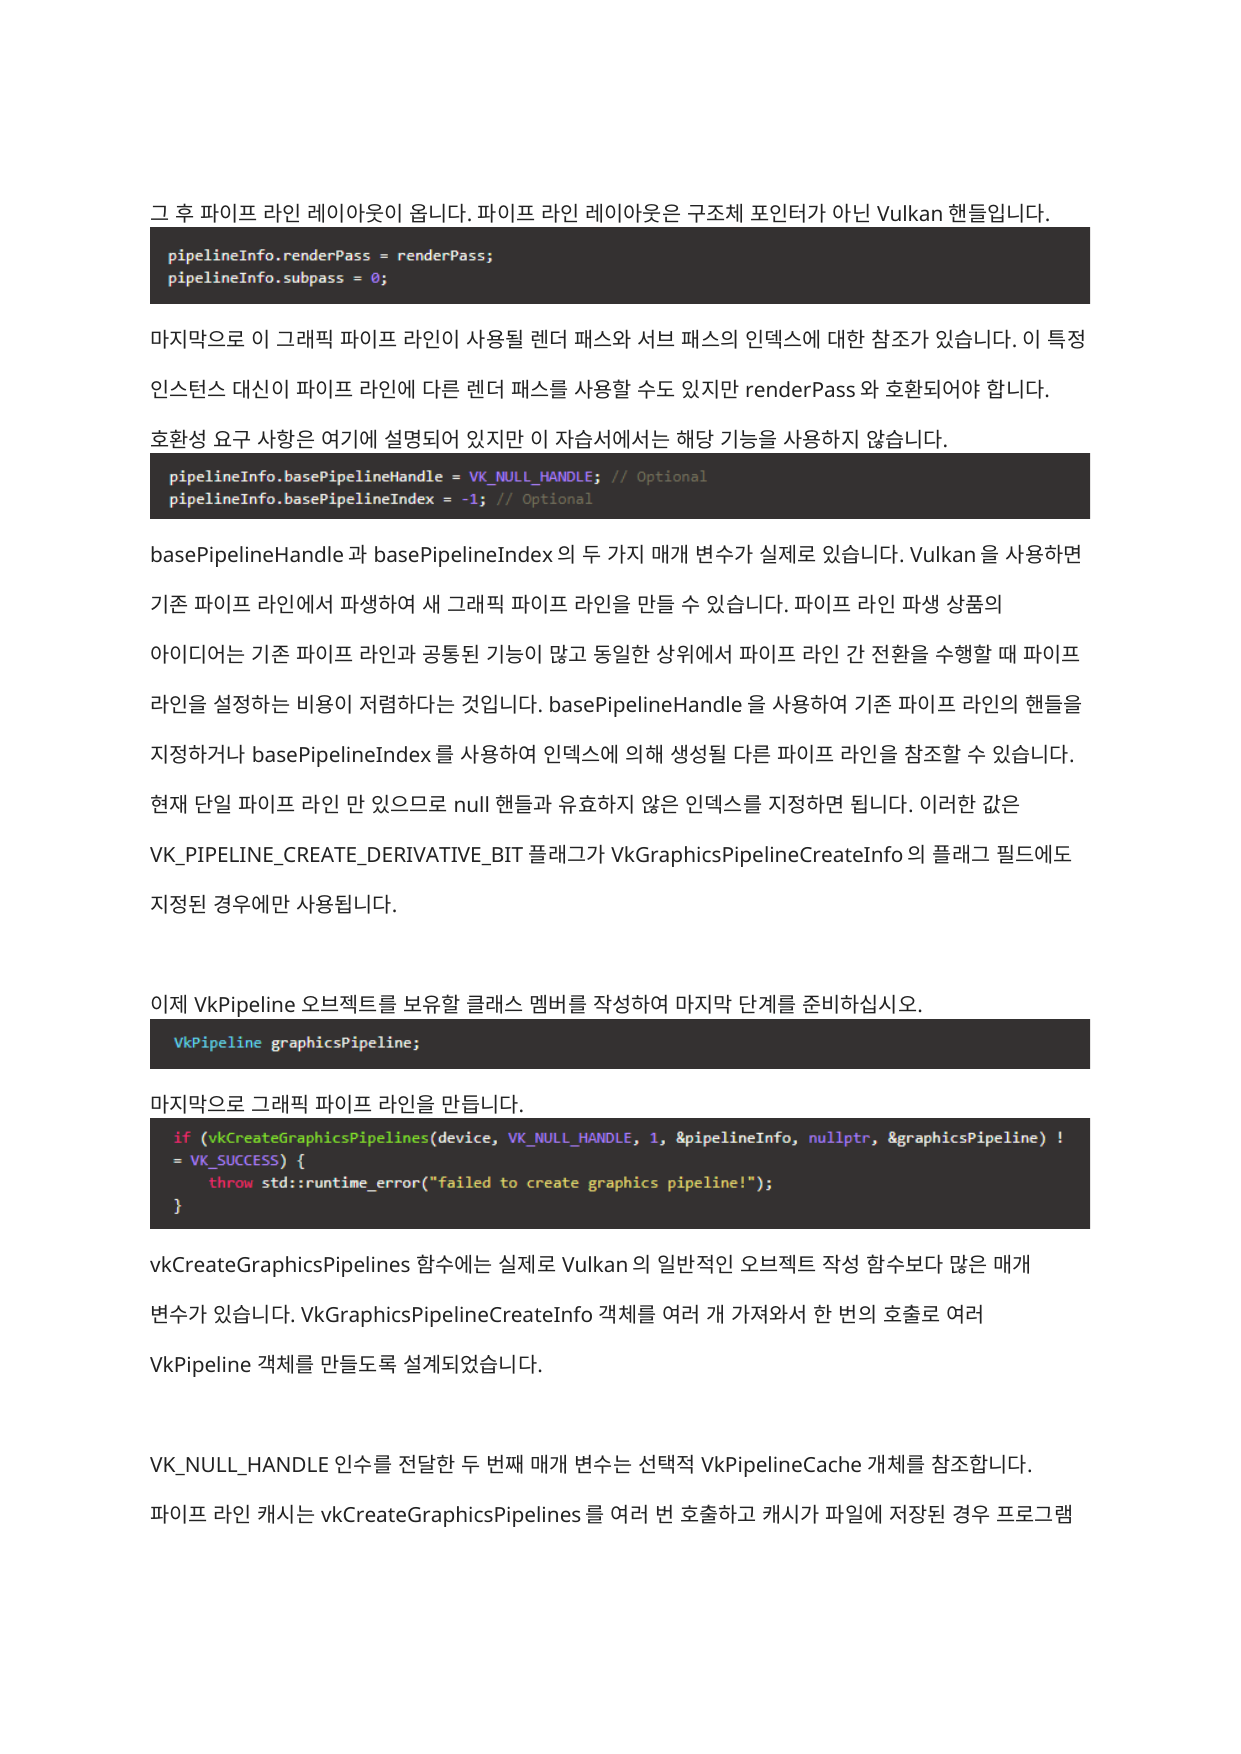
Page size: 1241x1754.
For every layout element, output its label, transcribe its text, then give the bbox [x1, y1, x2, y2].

text 마지막으로 이 그래픽 파이프 라인이 사용될 렌더 패스와 서브 패스의 인덱스에 대한 참조가 있습니다. 이 특정 인스턴스 대신이 파이프 라인에 다른 렌더 패스를 사용할 수도 있지만 renderPass와 호환되어야 합니다. 호환성 요구 사항은 여기에 설명되어 있지만 이 자습서에서는 해당 기능을 사용하지 않습니다. [150, 304, 1090, 453]
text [150, 1429, 1090, 1529]
picture [150, 1019, 1091, 1069]
text 마지막으로 그래픽 파이프 라인을 만듭니다. [150, 1069, 1090, 1118]
text 그 후 파이프 라인 레이아웃이 옵니다. 파이프 라인 레이아웃은 구조체 포인터가 아닌 Vulkan 핸들입니다. [150, 177, 1090, 227]
text 이제 VkPipeline 오브젝트를 보유할 클래스 멤버를 작성하여 마지막 단계를 준비하십시오. [150, 969, 1090, 1019]
text vkCreateGraphicsPipelines 함수에는 실제로 Vulkan의 일반적인 오브젝트 작성 함수보다 많은 매개 변수가 있습니다. VkGraphicsPipelineCreateInfo 객체를 여러 개 가져와서 한 번의 호출로 여러 VkPipeline 객체를 만들도록 설계되었습니다. [150, 1229, 1090, 1379]
picture [150, 453, 1091, 519]
text basePipelineHandle과 basePipelineIndex의 두 가지 매개 변수가 실제로 있습니다. Vulkan을 사용하면 기존 파이프 라인에서 파생하여 새 그래픽 파이프 라인을 만들 수 있습니다. 파이프 라인 파생 상품의 아이디어는 기존 파이프 라인과 공통된 기능이 많고 동일한 상위에서 파이프 라인 간 전환을 수행할 때 파이프 라인을 설정하는 비용이 저렴하다는 것입니다. basePipelineHandle을 사용하여 기존 파이프 라인의 핸들을 지정하거나 basePipelineIndex를 사용하여 인덱스에 의해 생성될 다른 파이프 라인을 참조할 수 있습니다. 현재 단일 파이프 라인 만 있으므로 null 핸들과 유효하지 않은 인덱스를 지정하면 됩니다. 이러한 값은 VK_PIPELINE_CREATE_DERIVATIVE_BIT 플래그가 VkGraphicsPipelineCreateInfo의 플래그 필드에도 지정된 경우에만 사용됩니다. [150, 519, 1090, 919]
picture [150, 227, 1091, 304]
picture [150, 1118, 1091, 1229]
